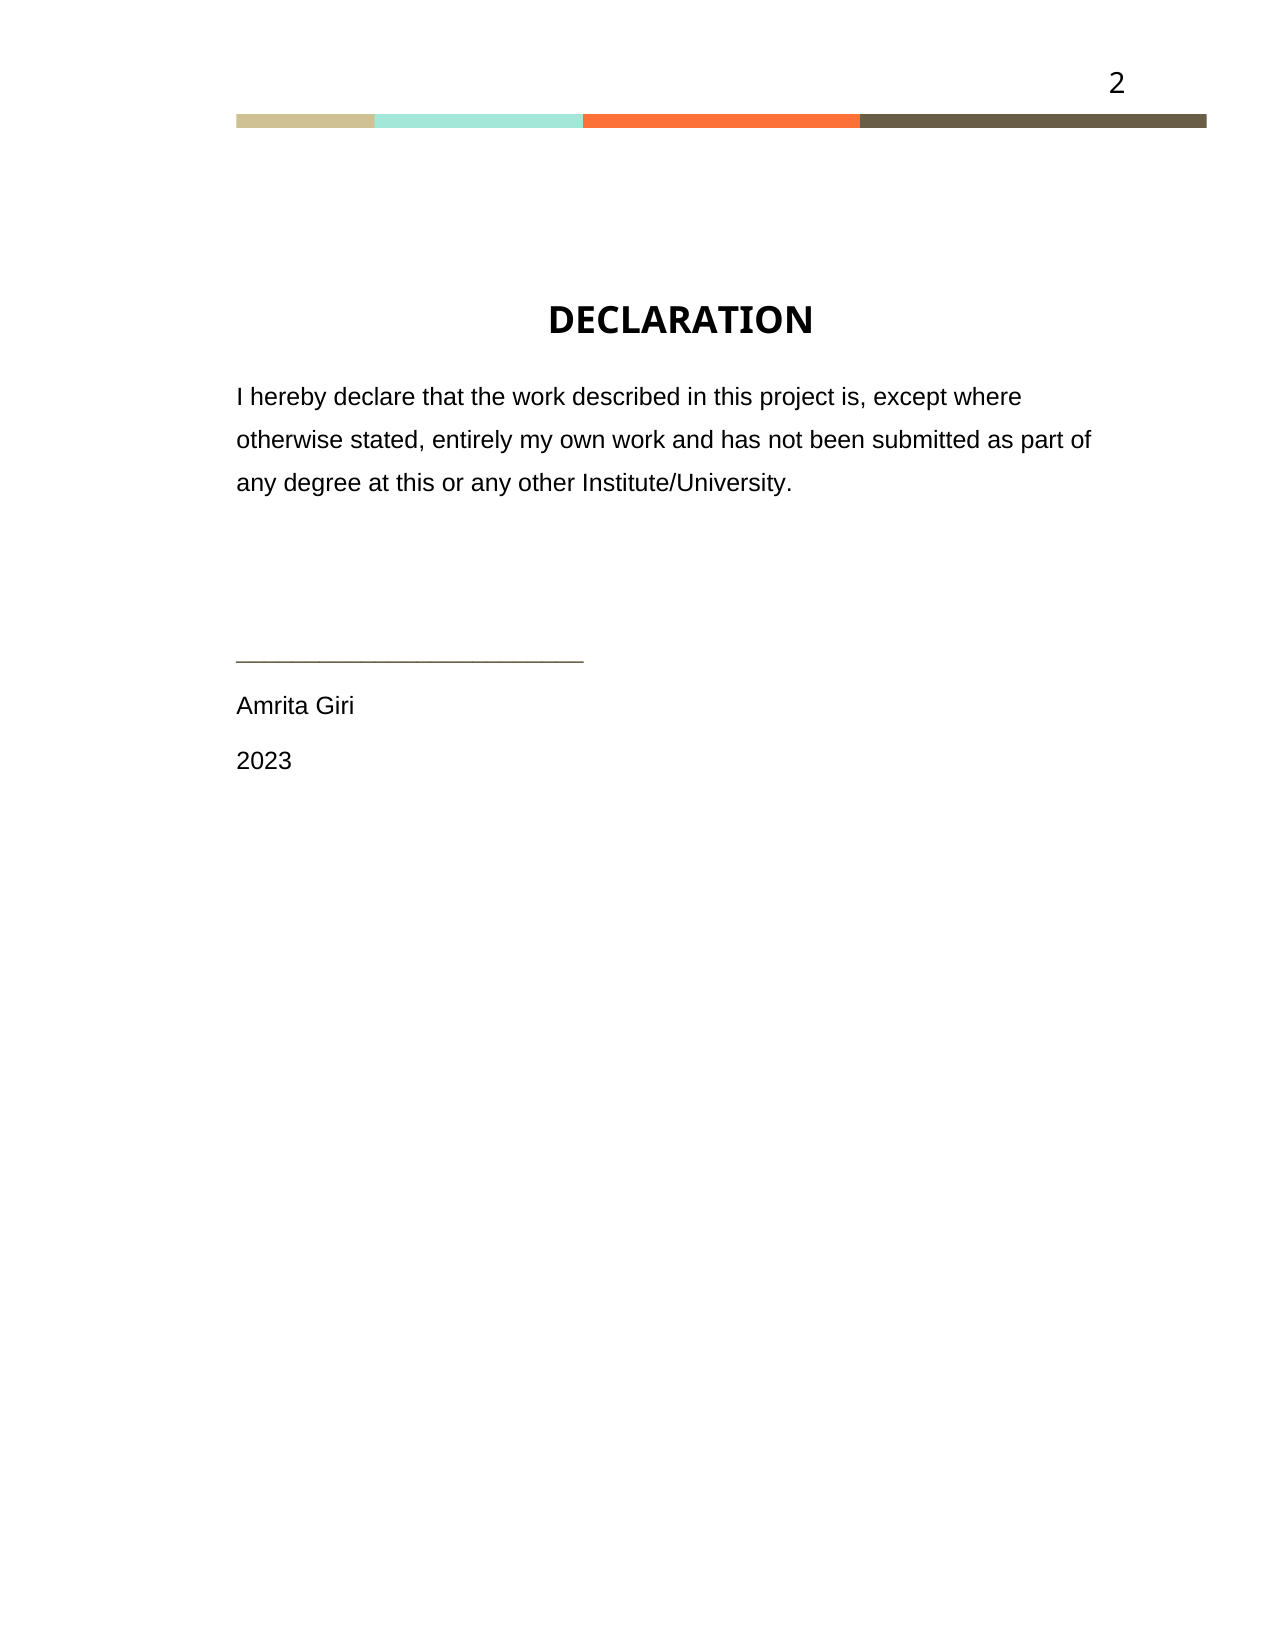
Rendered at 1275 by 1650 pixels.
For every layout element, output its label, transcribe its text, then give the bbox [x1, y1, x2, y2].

text DECLARATION [236, 293, 1125, 344]
text I hereby declare that the work described in this project is, except where otherwise stated, entirely my own work and has not been submitted as part of any degree at this or any other Institute/University. [236, 382, 1125, 497]
picture [236, 114, 1207, 128]
text 2023 [236, 746, 1125, 775]
text _________________________ [236, 635, 1125, 664]
text Amrita Giri [236, 691, 1125, 719]
